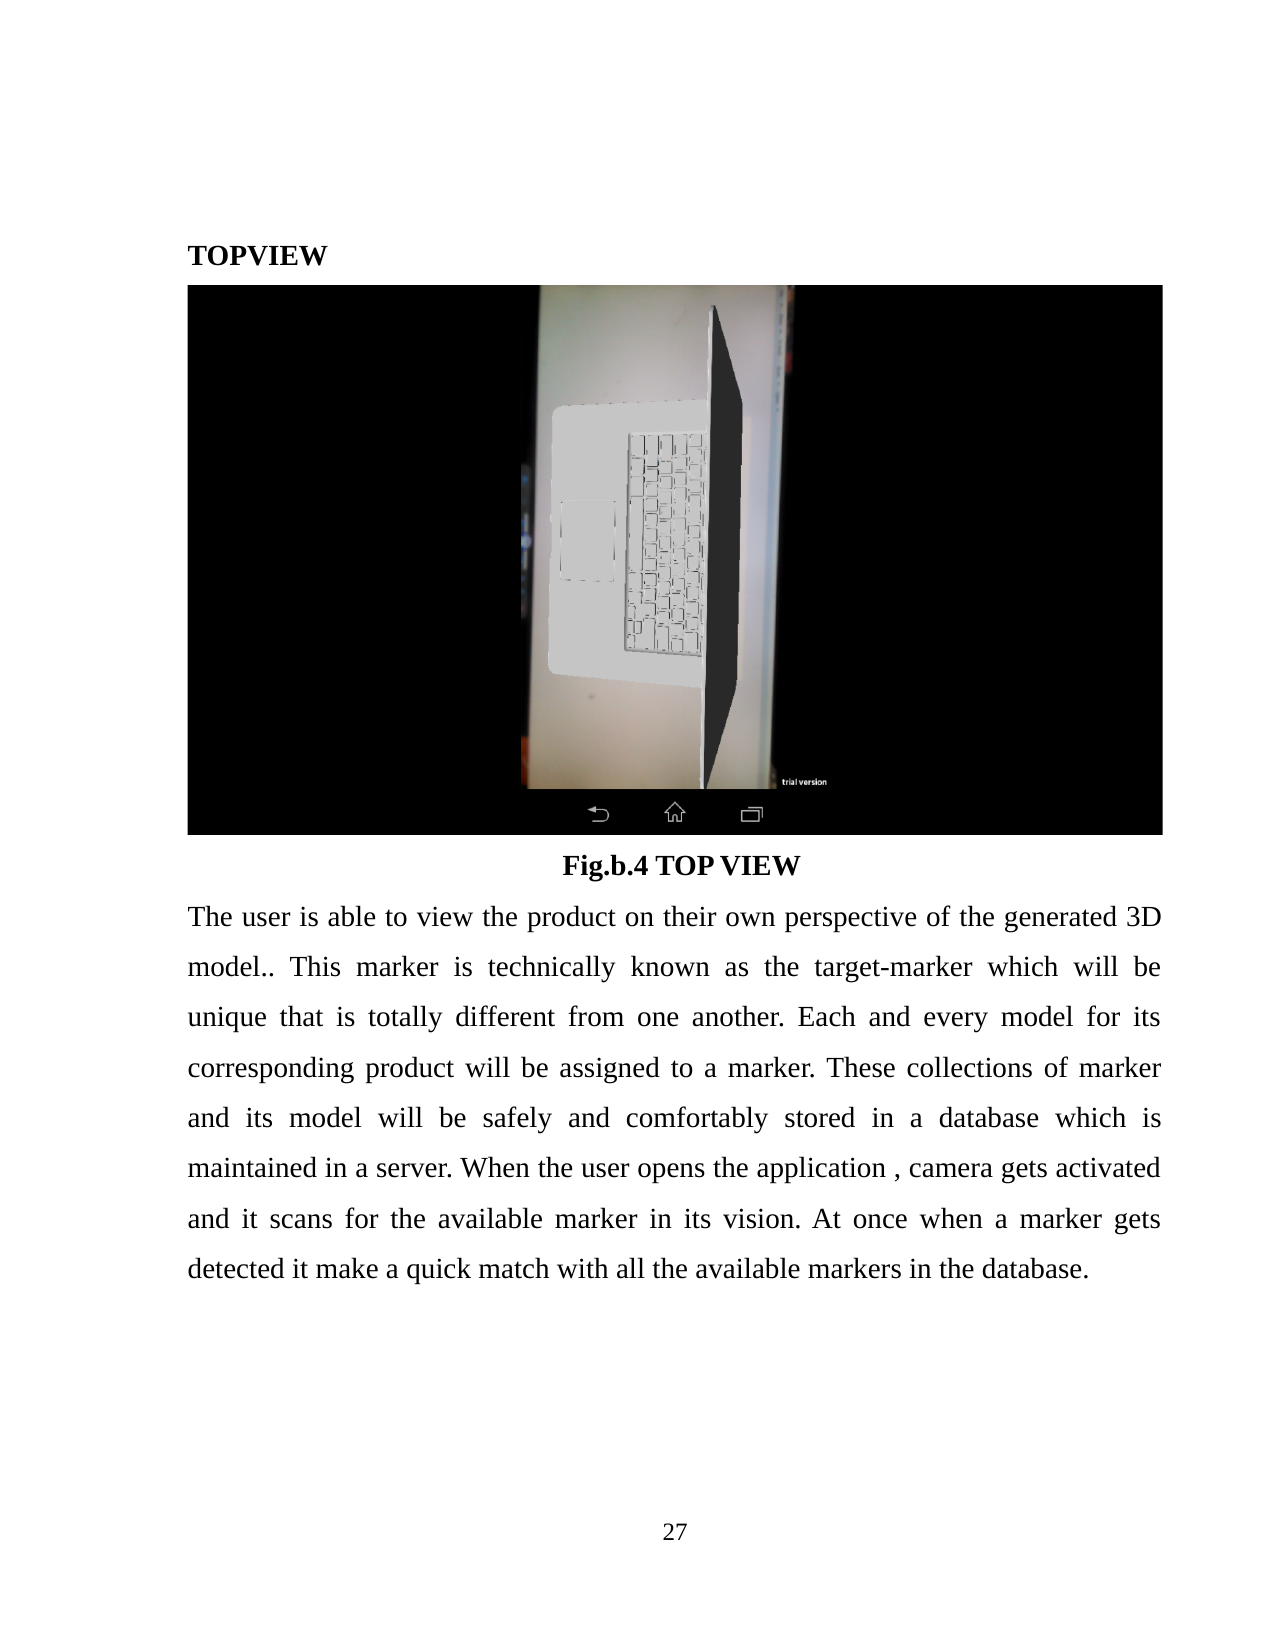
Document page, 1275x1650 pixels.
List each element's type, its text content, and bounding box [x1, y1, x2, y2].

picture [187, 285, 1163, 835]
text Fig.b.4 TOP VIEW [487, 848, 1162, 882]
text The user is able to view the product on their own perspective of the generated 3D model.. This marker is technically known as the target-marker which will be unique that is totally different from one another. Each and every model for its corresponding product will be assigned to a marker. These collections of marker and its model will be safely and comfortably stored in a database which is maintained in a server. When the user opens the application , camera gets activated and it scans for the available marker in its vision. At once when a marker gets detected it make a quick match with all the available markers in the database. [187, 899, 1162, 1284]
text TOPVIEW [187, 238, 1162, 285]
